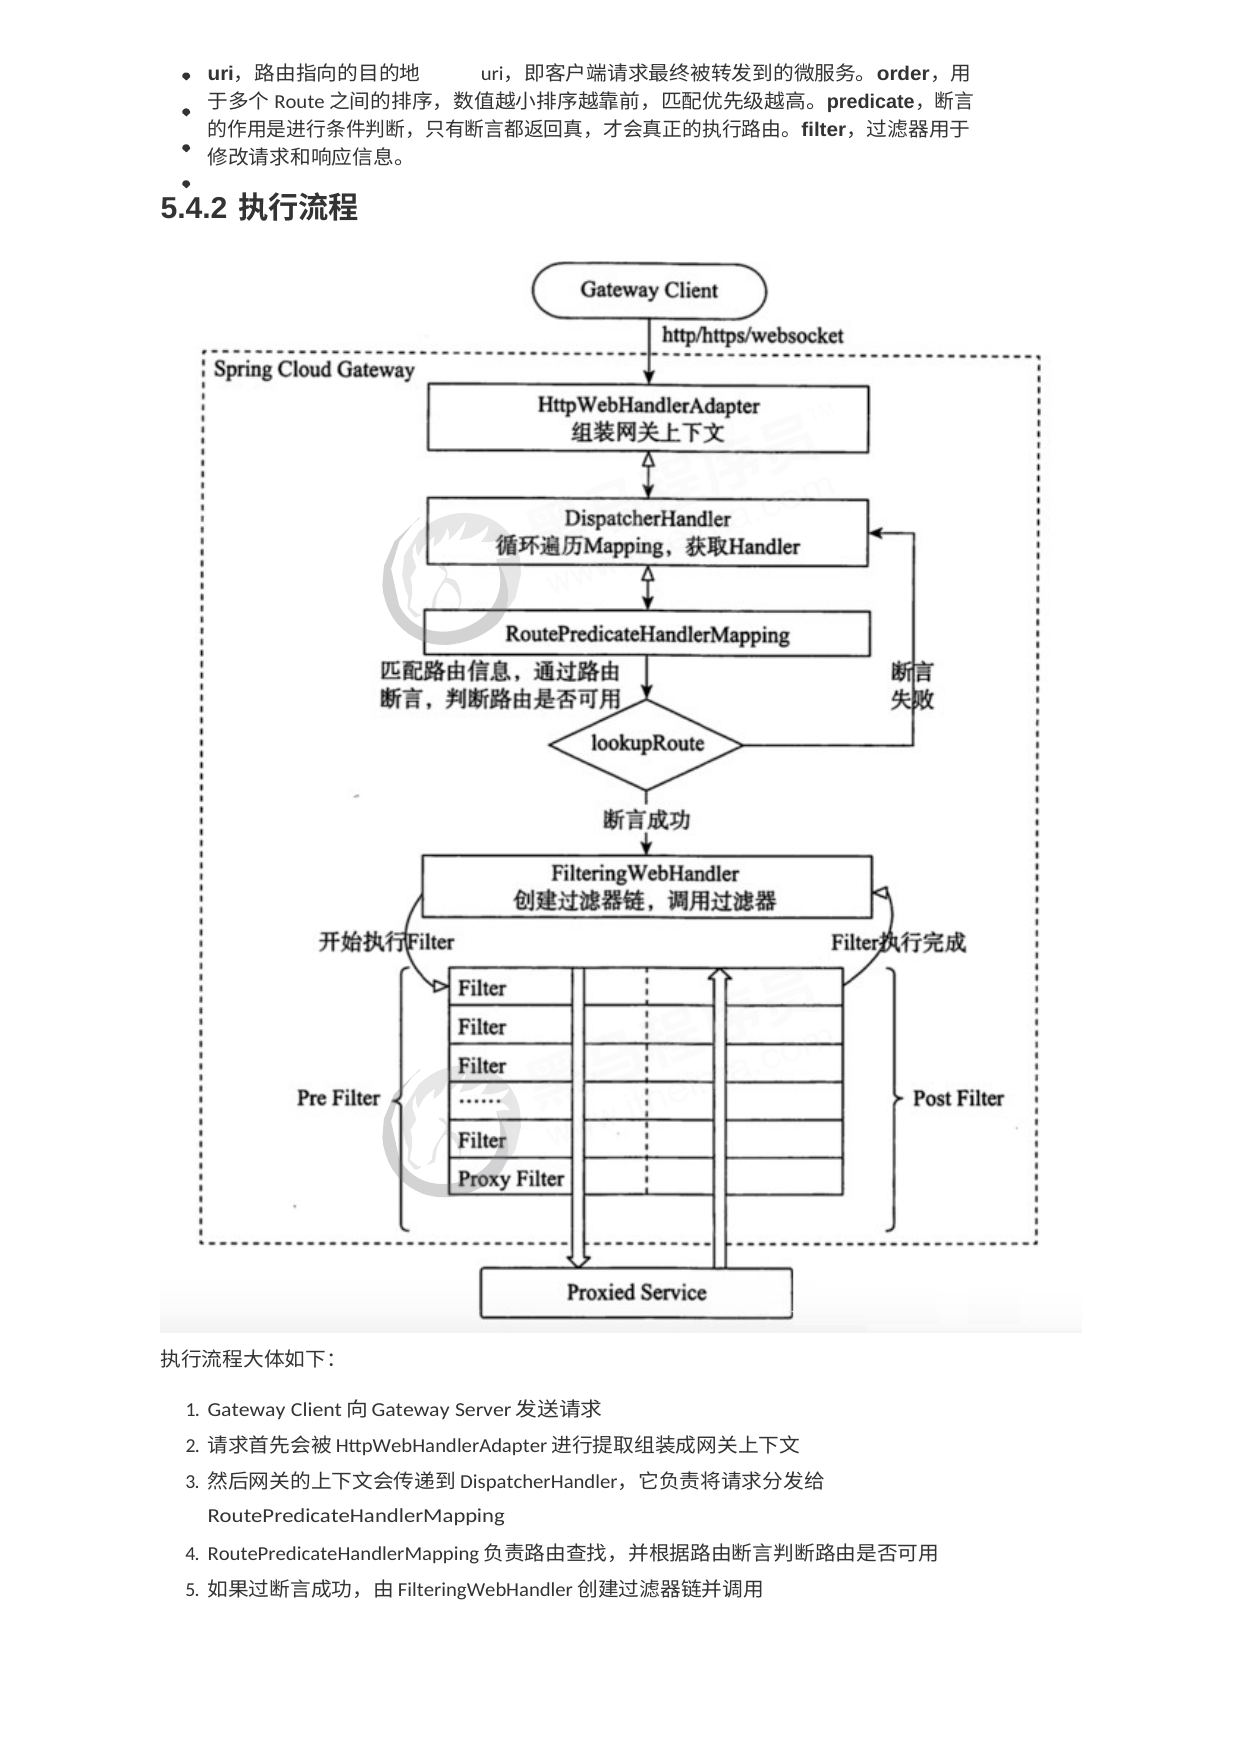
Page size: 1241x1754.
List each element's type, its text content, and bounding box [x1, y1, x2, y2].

list Gateway Client向Gateway Server发送请求 [185, 1388, 1096, 1424]
list 请求首先会被HttpWebHandlerAdapter进行提取组装成网关上下文 [185, 1424, 1096, 1460]
subtitle 执行流程 [160, 183, 1096, 227]
text RoutePredicateHandlerMapping [207, 1503, 1096, 1527]
list 然后网关的上下文会传递到DispatcherHandler，它负责将请求分发给 [185, 1460, 1096, 1496]
text 执行流程大体如下： [160, 263, 1096, 1373]
list 如果过断言成功，由FilteringWebHandler创建过滤器链并调用 [185, 1568, 1096, 1604]
list RoutePredicateHandlerMapping负责路由查找，并根据路由断言判断路由是否可用 [185, 1532, 1096, 1568]
text uri，路由指向的目的地 uri，即客户端请求最终被转发到的微服务。order，用于多个 Route 之间的排序，数值越小排序越靠前，匹配优先级越高。predicate，断言的作用是进行条件判断，只有断言都返回真，才会真正的执行路由。ﬁlter，过滤器用于修改请求和响应信息。 [207, 58, 975, 170]
